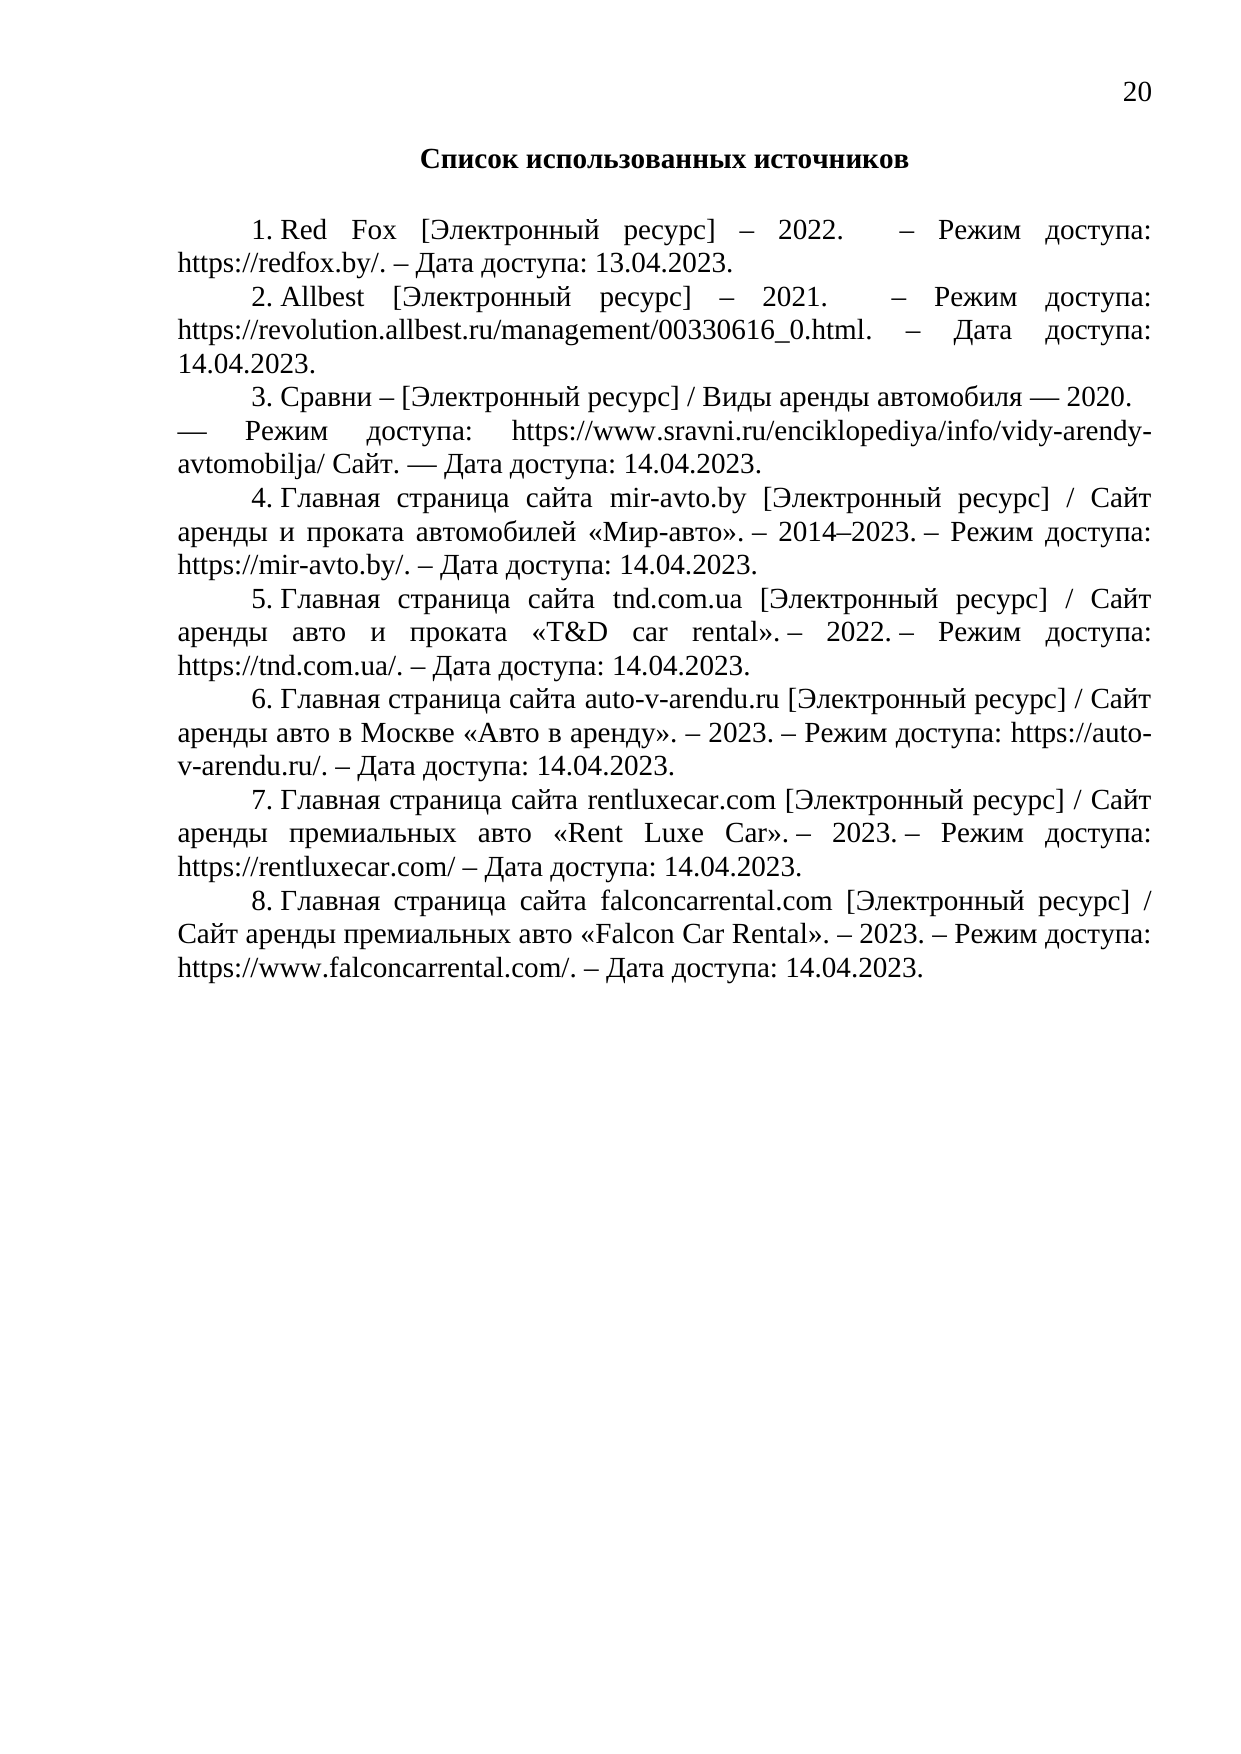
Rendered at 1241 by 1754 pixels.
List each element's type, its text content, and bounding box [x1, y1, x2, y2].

list Главная страница сайта auto-v-arendu.ru [Электронный ресурс] / Сайт аренды авто в Москве «Авто в аренду». – 2023. – Режим доступа: https://auto-v-arendu.ru/. – Дата доступа: 14.04.2023. [177, 681, 1152, 782]
text Список использованных источников [177, 141, 1152, 174]
list Главная страница сайта falconcarrental.com [Электронный ресурс] / Сайт аренды премиальных авто «Falcon Car Rental». – 2023. – Режим доступа: https://www.falconcarrental.com/. – Дата доступа: 14.04.2023. [177, 883, 1152, 983]
list Red Fox [Электронный ресурс] – 2022. – Режим доступа: https://redfox.by/. – Дата доступа: 13.04.2023. [177, 212, 1152, 279]
list Главная страница сайта mir-avto.by [Электронный ресурс] / Сайт аренды и проката автомобилей «Мир-авто». – 2014–2023. – Режим доступа: https://mir-avto.by/. – Дата доступа: 14.04.2023. [177, 480, 1152, 581]
list Главная страница сайта rentluxecar.com [Электронный ресурс] / Сайт аренды премиальных авто «Rent Luxe Car». – 2023. – Режим доступа: https://rentluxecar.com/ – Дата доступа: 14.04.2023. [177, 782, 1152, 883]
list Allbest [Электронный ресурс] – 2021. – Режим доступа: https://revolution.allbest.ru/management/00330616_0.html. – Дата доступа: 14.04.2023. [177, 279, 1152, 379]
list Сравни – [Электронный ресурс] / Виды аренды автомобиля — 2020. — Режим доступа: https://www.sravni.ru/enciklopediya/info/vidy-arendy-avtomobilja/ Cайт. — Дата доступа: 14.04.2023. [177, 379, 1152, 480]
list Главная страница сайта tnd.com.ua [Электронный ресурс] / Сайт аренды авто и проката «T&D car rental». – 2022. – Режим доступа: https://tnd.com.ua/. – Дата доступа: 14.04.2023. [177, 581, 1152, 681]
